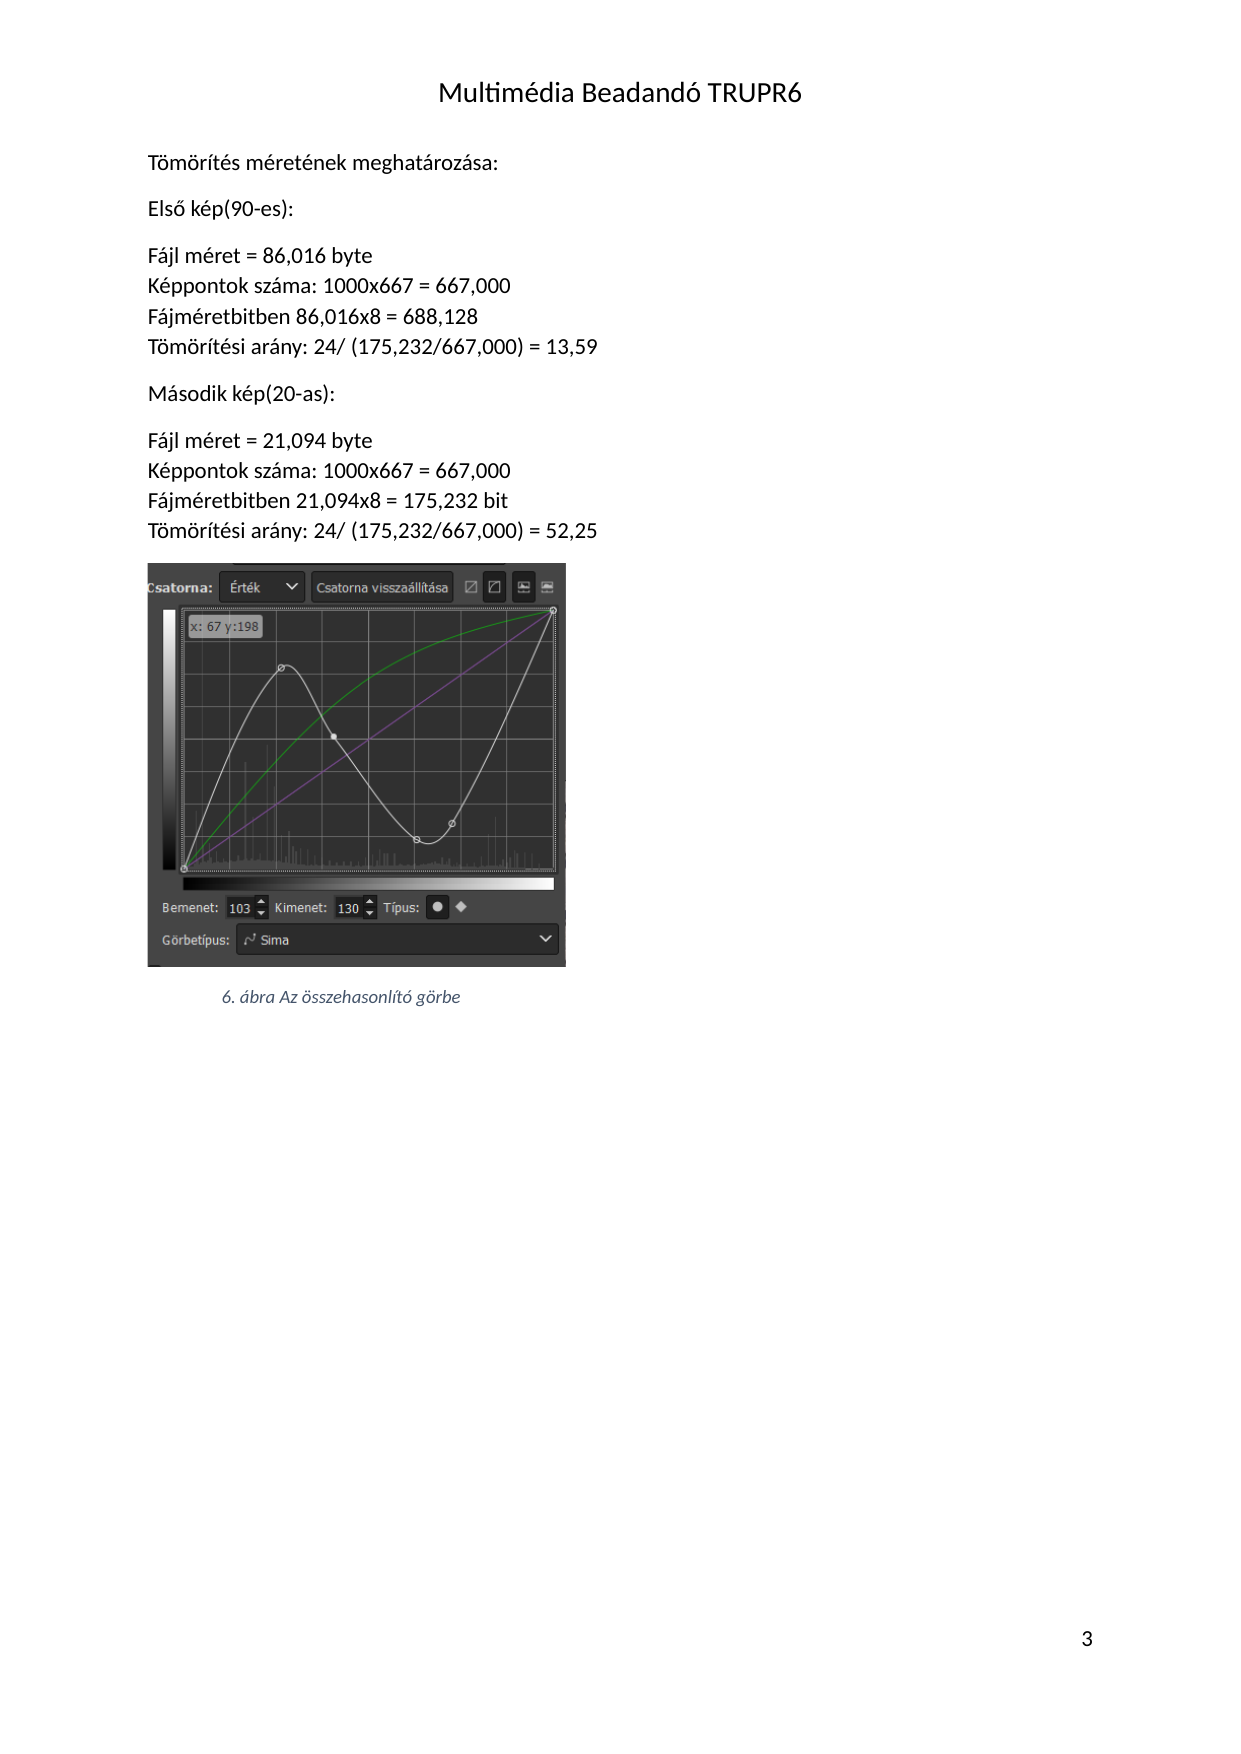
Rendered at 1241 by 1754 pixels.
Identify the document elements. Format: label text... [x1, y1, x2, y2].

text Fájl méret = 86,016 byte Képpontok száma: 1000x667 = 667,000 Fájméretbitben 86,016x8 = 688,128 Tömörítési arány: 24/ (175,232/667,000) = 13,59 [148, 241, 1093, 360]
text 6. ábra Az összehasonlító görbe [148, 985, 1093, 1008]
text Tömörítés méretének meghatározása: [148, 148, 1093, 176]
text Fájl méret = 21,094 byte Képpontok száma: 1000x667 = 667,000 Fájméretbitben 21,094x8 = 175,232 bit Tömörítési arány: 24/ (175,232/667,000) = 52,25 [148, 426, 1093, 544]
text Második kép(20-as): [148, 379, 1093, 407]
text Első kép(90-es): [148, 194, 1093, 222]
picture [147, 563, 566, 967]
